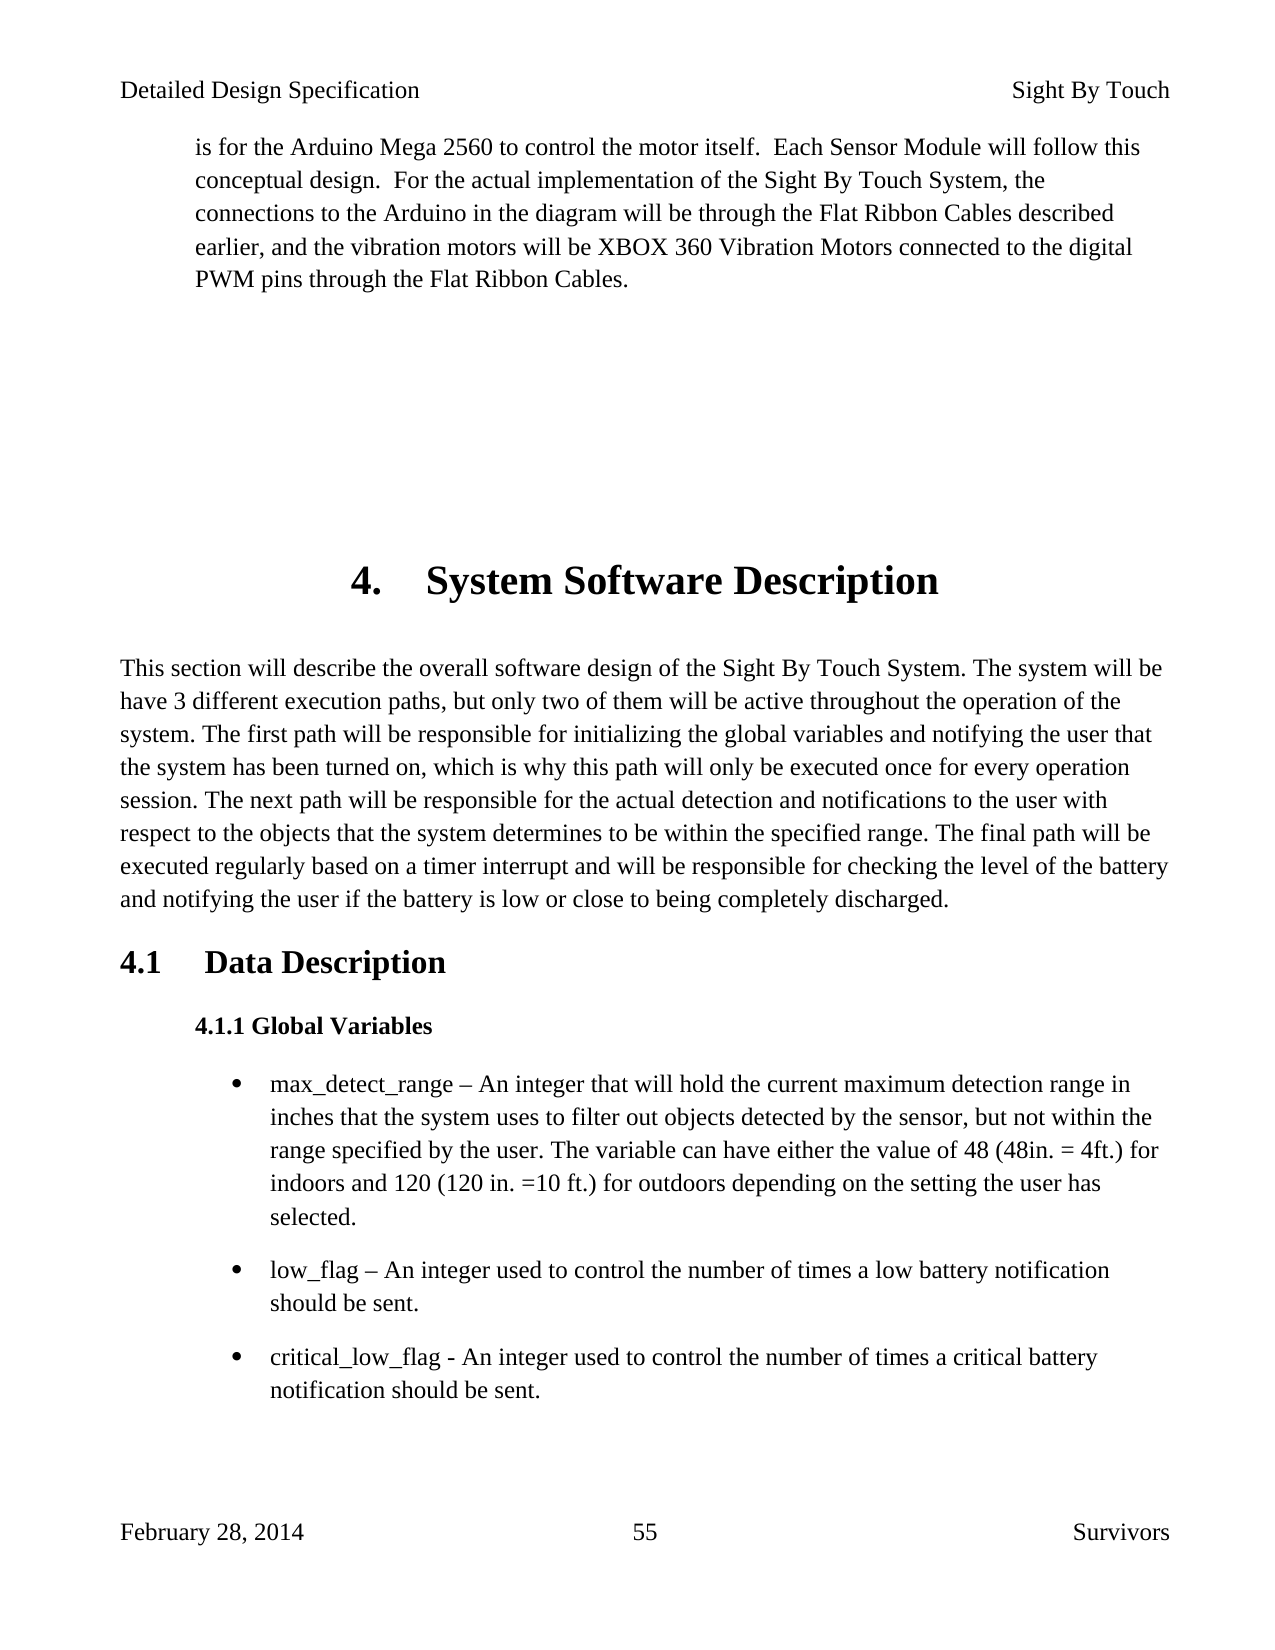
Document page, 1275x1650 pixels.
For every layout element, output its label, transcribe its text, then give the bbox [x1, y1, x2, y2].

subtitle 4.1 Data Description [120, 942, 1170, 981]
list critical_low_flag - An integer used to control the number of times a critical battery notification should be sent. [232, 1342, 1170, 1404]
list low_flag – An integer used to control the number of times a low battery notification should be sent. [232, 1255, 1170, 1317]
subtitle 4.1.1 Global Variables [120, 1011, 1170, 1040]
list max_detect_range – An integer that will hold the current maximum detection range in inches that the system uses to filter out objects detected by the sensor, but not within the range specified by the user. The variable can have either the value of 48 (48in. = 4ft.) for indoors and 120 (120 in. =10 ft.) for outdoors depending on the setting the user has selected. [232, 1069, 1170, 1230]
subtitle 4. System Software Description [120, 555, 1170, 603]
text This section will describe the overall software design of the Sight By Touch System. The system will be have 3 different execution paths, but only two of them will be active throughout the operation of the system. The first path will be responsible for initializing the global variables and notifying the user that the system has been turned on, which is why this path will only be executed once for every operation session. The next path will be responsible for the actual detection and notifications to the user with respect to the objects that the system determines to be within the specified range. The final path will be executed regularly based on a timer interrupt and will be responsible for checking the level of the battery and notifying the user if the battery is low or close to being completely discharged. [120, 653, 1170, 913]
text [195, 132, 1170, 293]
